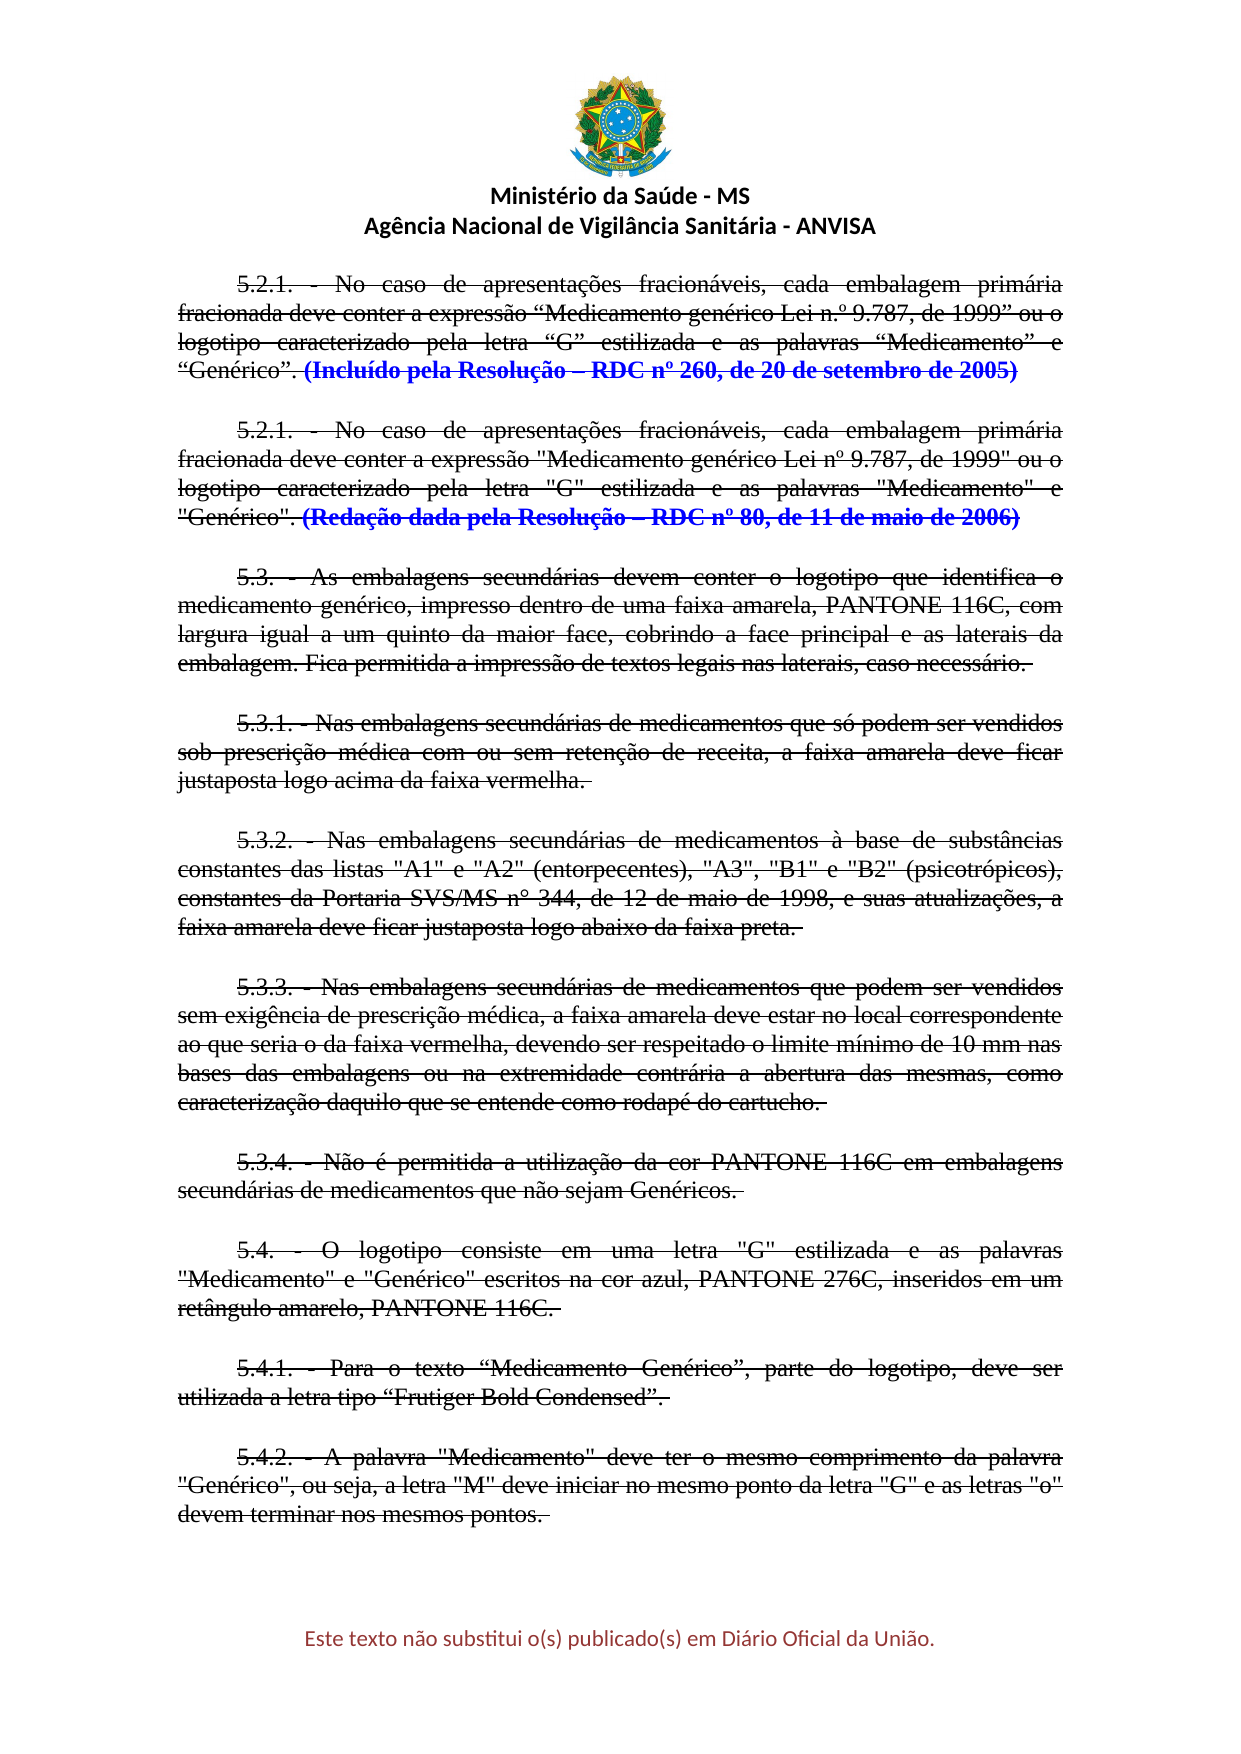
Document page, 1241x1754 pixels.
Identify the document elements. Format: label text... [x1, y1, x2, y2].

text 5.3. - As embalagens secundárias devem conter o logotipo que identifica o medicamento genérico, impresso dentro de uma faixa amarela, PANTONE 116C, com largura igual a um quinto da maior face, cobrindo a face principal e as laterais da embalagem. Fica permitida a impressão de textos legais nas laterais, caso necessário. [177, 562, 1063, 606]
text 5.3. - As embalagens secundárias devem conter o logotipo que identifica o medicamento genérico, impresso dentro de uma faixa amarela, PANTONE 116C, com largura igual a um quinto da maior face, cobrindo a face principal e as laterais da embalagem. Fica permitida a impressão de textos legais nas laterais, caso necessário. [177, 607, 1063, 635]
text 5.2.1. - No caso de apresentações fracionáveis, cada embalagem primária fracionada deve conter a expressão "Medicamento genérico Lei nº 9.787, de 1999" ou o logotipo caracterizado pela letra "G" estilizada e as palavras "Medicamento" e "Genérico". (Redação dada pela Resolução – RDC nº 80, de 11 de maio de 2006) [177, 490, 1063, 530]
text 5.4. - O logotipo consiste em uma letra "G" estilizada e as palavras "Medicamento" e "Genérico" escritos na cor azul, PANTONE 276C, inseridos em um retângulo amarelo, PANTONE 116C. [177, 1281, 1063, 1322]
text 5.4. - O logotipo consiste em uma letra "G" estilizada e as palavras "Medicamento" e "Genérico" escritos na cor azul, PANTONE 276C, inseridos em um retângulo amarelo, PANTONE 116C. [177, 1235, 1063, 1280]
text 5.2.1. - No caso de apresentações fracionáveis, cada embalagem primária fracionada deve conter a expressão “Medicamento genérico Lei n.º 9.787, de 1999” ou o logotipo caracterizado pela letra “G” estilizada e as palavras “Medicamento” e “Genérico”. (Incluído pela Resolução – RDC nº 260, de 20 de setembro de 2005) [177, 344, 1063, 384]
picture [566, 73, 674, 180]
text 5.3.3. - Nas embalagens secundárias de medicamentos que podem ser vendidos sem exigência de prescrição médica, a faixa amarela deve estar no local correspondente ao que seria o da faixa vermelha, devendo ser respeitado o limite mínimo de 10 mm nas bases das embalagens ou na extremidade contrária a abertura das mesmas, como caracterização daquilo que se entende como rodapé do cartucho. [177, 1074, 1063, 1115]
text 5.3.3. - Nas embalagens secundárias de medicamentos que podem ser vendidos sem exigência de prescrição médica, a faixa amarela deve estar no local correspondente ao que seria o da faixa vermelha, devendo ser respeitado o limite mínimo de 10 mm nas bases das embalagens ou na extremidade contrária a abertura das mesmas, como caracterização daquilo que se entende como rodapé do cartucho. [177, 972, 1063, 1016]
text 5.3.2. - Nas embalagens secundárias de medicamentos à base de substâncias constantes das listas "A1" e "A2" (entorpecentes), "A3", "B1" e "B2" (psicotrópicos), constantes da Portaria SVS/MS n° 344, de 12 de maio de 1998, e suas atualizações, a faixa amarela deve ficar justaposta logo abaixo da faixa preta. [177, 871, 1063, 898]
text 5.4.2. - A palavra "Medicamento" deve ter o mesmo comprimento da palavra "Genérico", ou seja, a letra "M" deve iniciar no mesmo ponto da letra "G" e as letras "o" devem terminar nos mesmos pontos. [177, 1487, 1063, 1528]
text 5.2.1. - No caso de apresentações fracionáveis, cada embalagem primária fracionada deve conter a expressão “Medicamento genérico Lei n.º 9.787, de 1999” ou o logotipo caracterizado pela letra “G” estilizada e as palavras “Medicamento” e “Genérico”. (Incluído pela Resolução – RDC nº 260, de 20 de setembro de 2005) [177, 314, 1063, 342]
text 5.4.1. - Para o texto “Medicamento Genérico”, parte do logotipo, deve ser utilizada a letra tipo “Frutiger Bold Condensed”. [177, 1353, 1063, 1410]
text 5.2.1. - No caso de apresentações fracionáveis, cada embalagem primária fracionada deve conter a expressão “Medicamento genérico Lei n.º 9.787, de 1999” ou o logotipo caracterizado pela letra “G” estilizada e as palavras “Medicamento” e “Genérico”. (Incluído pela Resolução – RDC nº 260, de 20 de setembro de 2005) [177, 269, 1063, 313]
text 5.2.1. - No caso de apresentações fracionáveis, cada embalagem primária fracionada deve conter a expressão "Medicamento genérico Lei nº 9.787, de 1999" ou o logotipo caracterizado pela letra "G" estilizada e as palavras "Medicamento" e "Genérico". (Redação dada pela Resolução – RDC nº 80, de 11 de maio de 2006) [177, 461, 1063, 488]
text 5.3.2. - Nas embalagens secundárias de medicamentos à base de substâncias constantes das listas "A1" e "A2" (entorpecentes), "A3", "B1" e "B2" (psicotrópicos), constantes da Portaria SVS/MS n° 344, de 12 de maio de 1998, e suas atualizações, a faixa amarela deve ficar justaposta logo abaixo da faixa preta. [177, 899, 1063, 940]
text 5.3.1. - Nas embalagens secundárias de medicamentos que só podem ser vendidos sob prescrição médica com ou sem retenção de receita, a faixa amarela deve ficar justaposta logo acima da faixa vermelha. [177, 708, 1063, 752]
text 5.3.4. - Não é permitida a utilização da cor PANTONE 116C em embalagens secundárias de medicamentos que não sejam Genéricos. [177, 1147, 1063, 1204]
text 5.3. - As embalagens secundárias devem conter o logotipo que identifica o medicamento genérico, impresso dentro de uma faixa amarela, PANTONE 116C, com largura igual a um quinto da maior face, cobrindo a face principal e as laterais da embalagem. Fica permitida a impressão de textos legais nas laterais, caso necessário. [177, 636, 1063, 677]
text 5.3.3. - Nas embalagens secundárias de medicamentos que podem ser vendidos sem exigência de prescrição médica, a faixa amarela deve estar no local correspondente ao que seria o da faixa vermelha, devendo ser respeitado o limite mínimo de 10 mm nas bases das embalagens ou na extremidade contrária a abertura das mesmas, como caracterização daquilo que se entende como rodapé do cartucho. [177, 1017, 1063, 1073]
text 5.2.1. - No caso de apresentações fracionáveis, cada embalagem primária fracionada deve conter a expressão "Medicamento genérico Lei nº 9.787, de 1999" ou o logotipo caracterizado pela letra "G" estilizada e as palavras "Medicamento" e "Genérico". (Redação dada pela Resolução – RDC nº 80, de 11 de maio de 2006) [177, 415, 1063, 460]
text 5.3.1. - Nas embalagens secundárias de medicamentos que só podem ser vendidos sob prescrição médica com ou sem retenção de receita, a faixa amarela deve ficar justaposta logo acima da faixa vermelha. [177, 753, 1063, 794]
text 5.3.2. - Nas embalagens secundárias de medicamentos à base de substâncias constantes das listas "A1" e "A2" (entorpecentes), "A3", "B1" e "B2" (psicotrópicos), constantes da Portaria SVS/MS n° 344, de 12 de maio de 1998, e suas atualizações, a faixa amarela deve ficar justaposta logo abaixo da faixa preta. [177, 825, 1063, 870]
text 5.4.2. - A palavra "Medicamento" deve ter o mesmo comprimento da palavra "Genérico", ou seja, a letra "M" deve iniciar no mesmo ponto da letra "G" e as letras "o" devem terminar nos mesmos pontos. [177, 1442, 1063, 1486]
